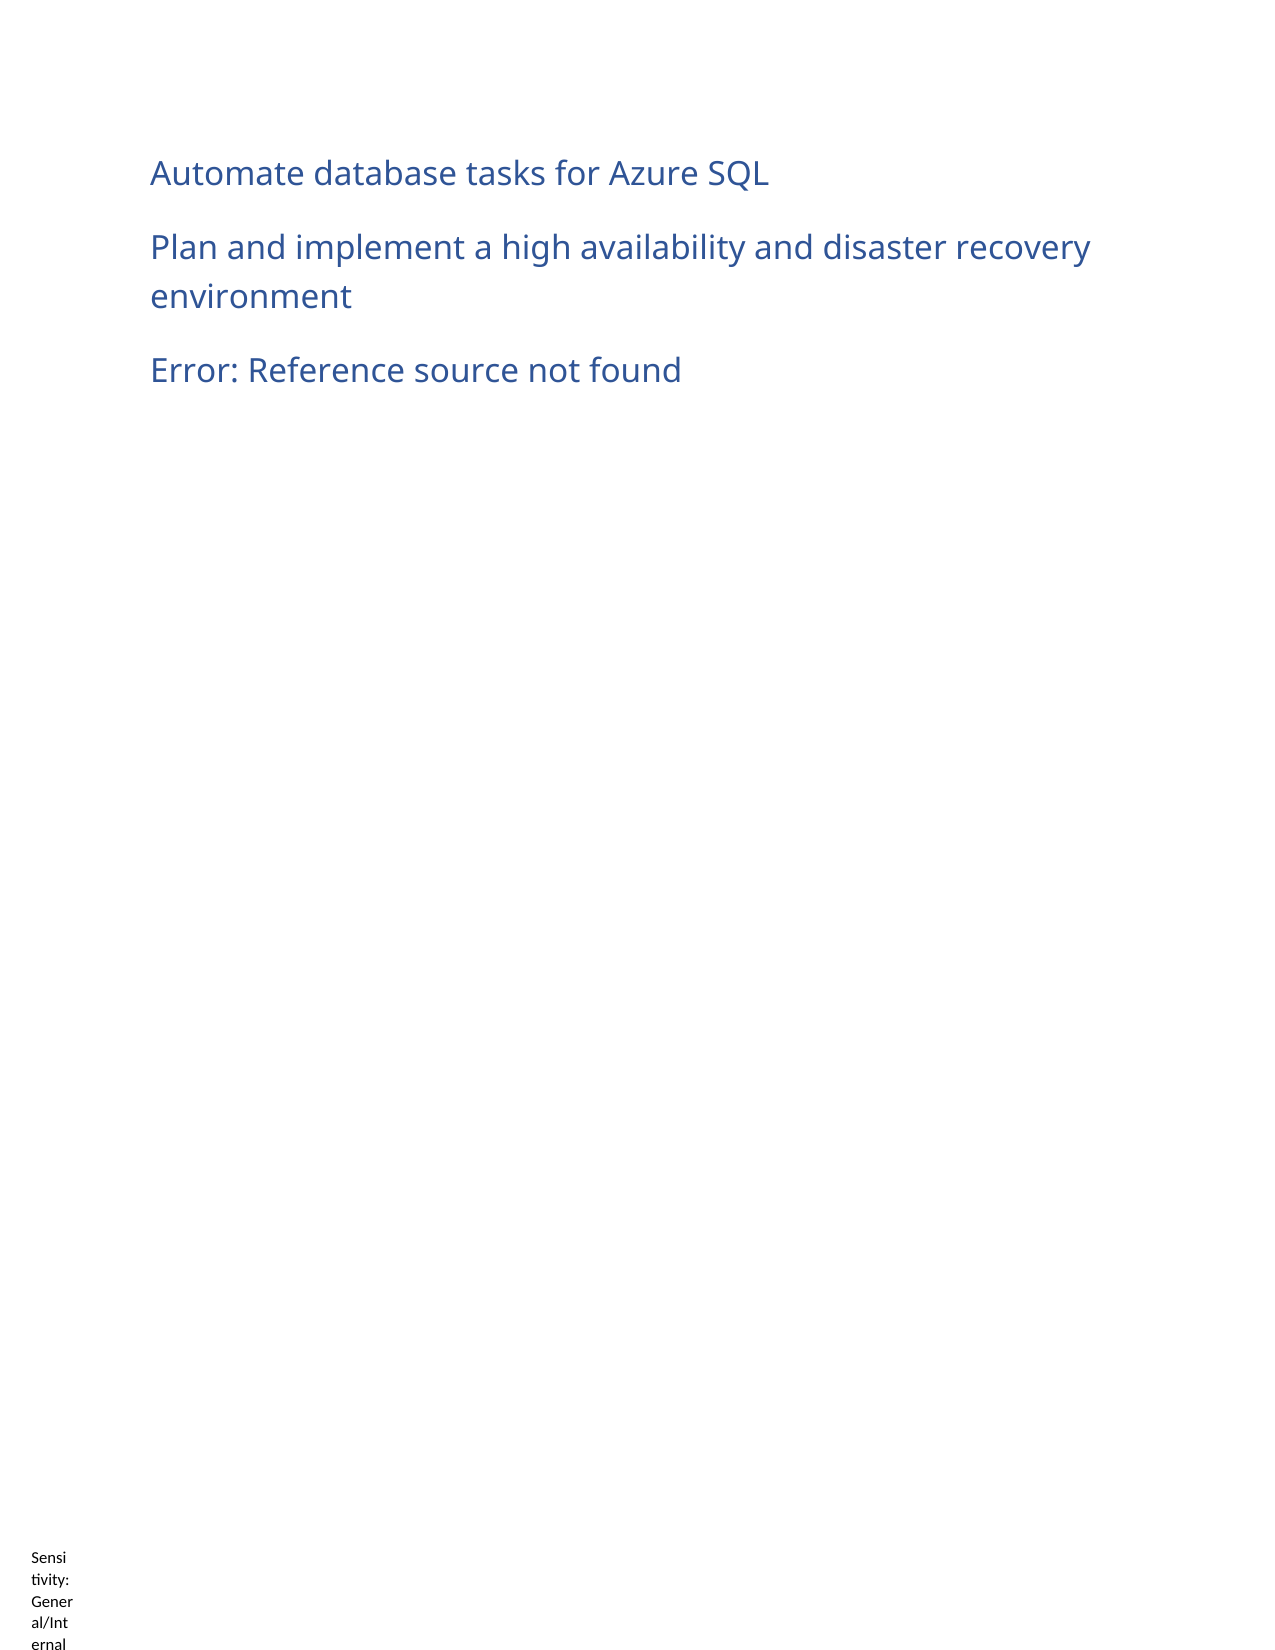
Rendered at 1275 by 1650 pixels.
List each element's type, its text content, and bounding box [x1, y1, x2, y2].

subtitle LP6. Automate database tasks for Azure SQL [150, 150, 1125, 195]
subtitle LP7. Plan and implement a high availability and disaster recovery environment [150, 224, 1125, 318]
